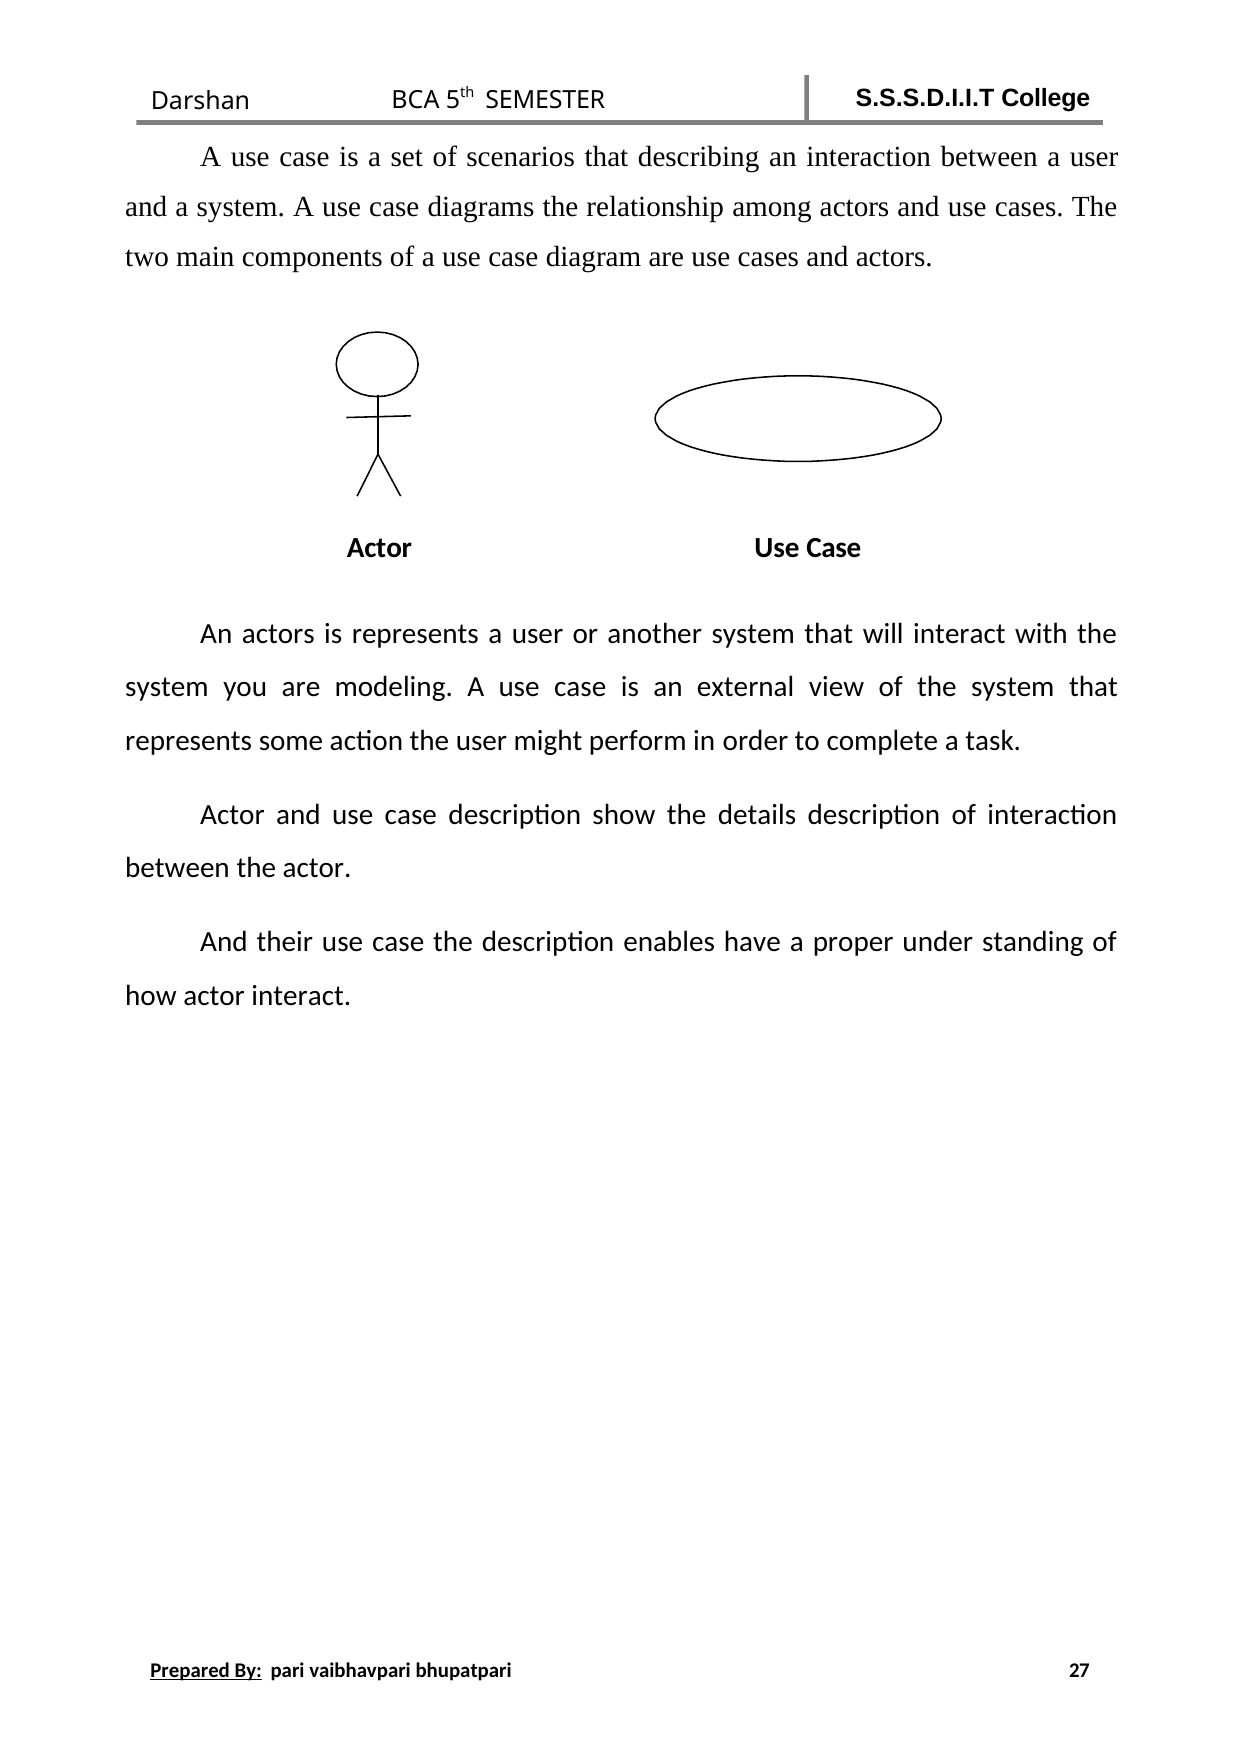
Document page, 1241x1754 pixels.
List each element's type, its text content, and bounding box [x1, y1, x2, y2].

text Actor and use case description show the details description of interaction between the actor. [125, 796, 1118, 885]
text An actors is represents a user or another system that will interact with the system you are modeling. A use case is an external view of the system that represents some action the user might perform in order to complete a task. [125, 615, 1119, 757]
text A use case is a set of scenarios that describing an interaction between a user and a system. A use case diagrams the relationship among actors and use cases. The two main components of a use case diagram are use cases and actors. [125, 139, 1119, 273]
subtitle Actor Use Case [37, 361, 1171, 564]
text And their use case the description enables have a proper under standing of how actor interact. [125, 923, 1118, 1013]
